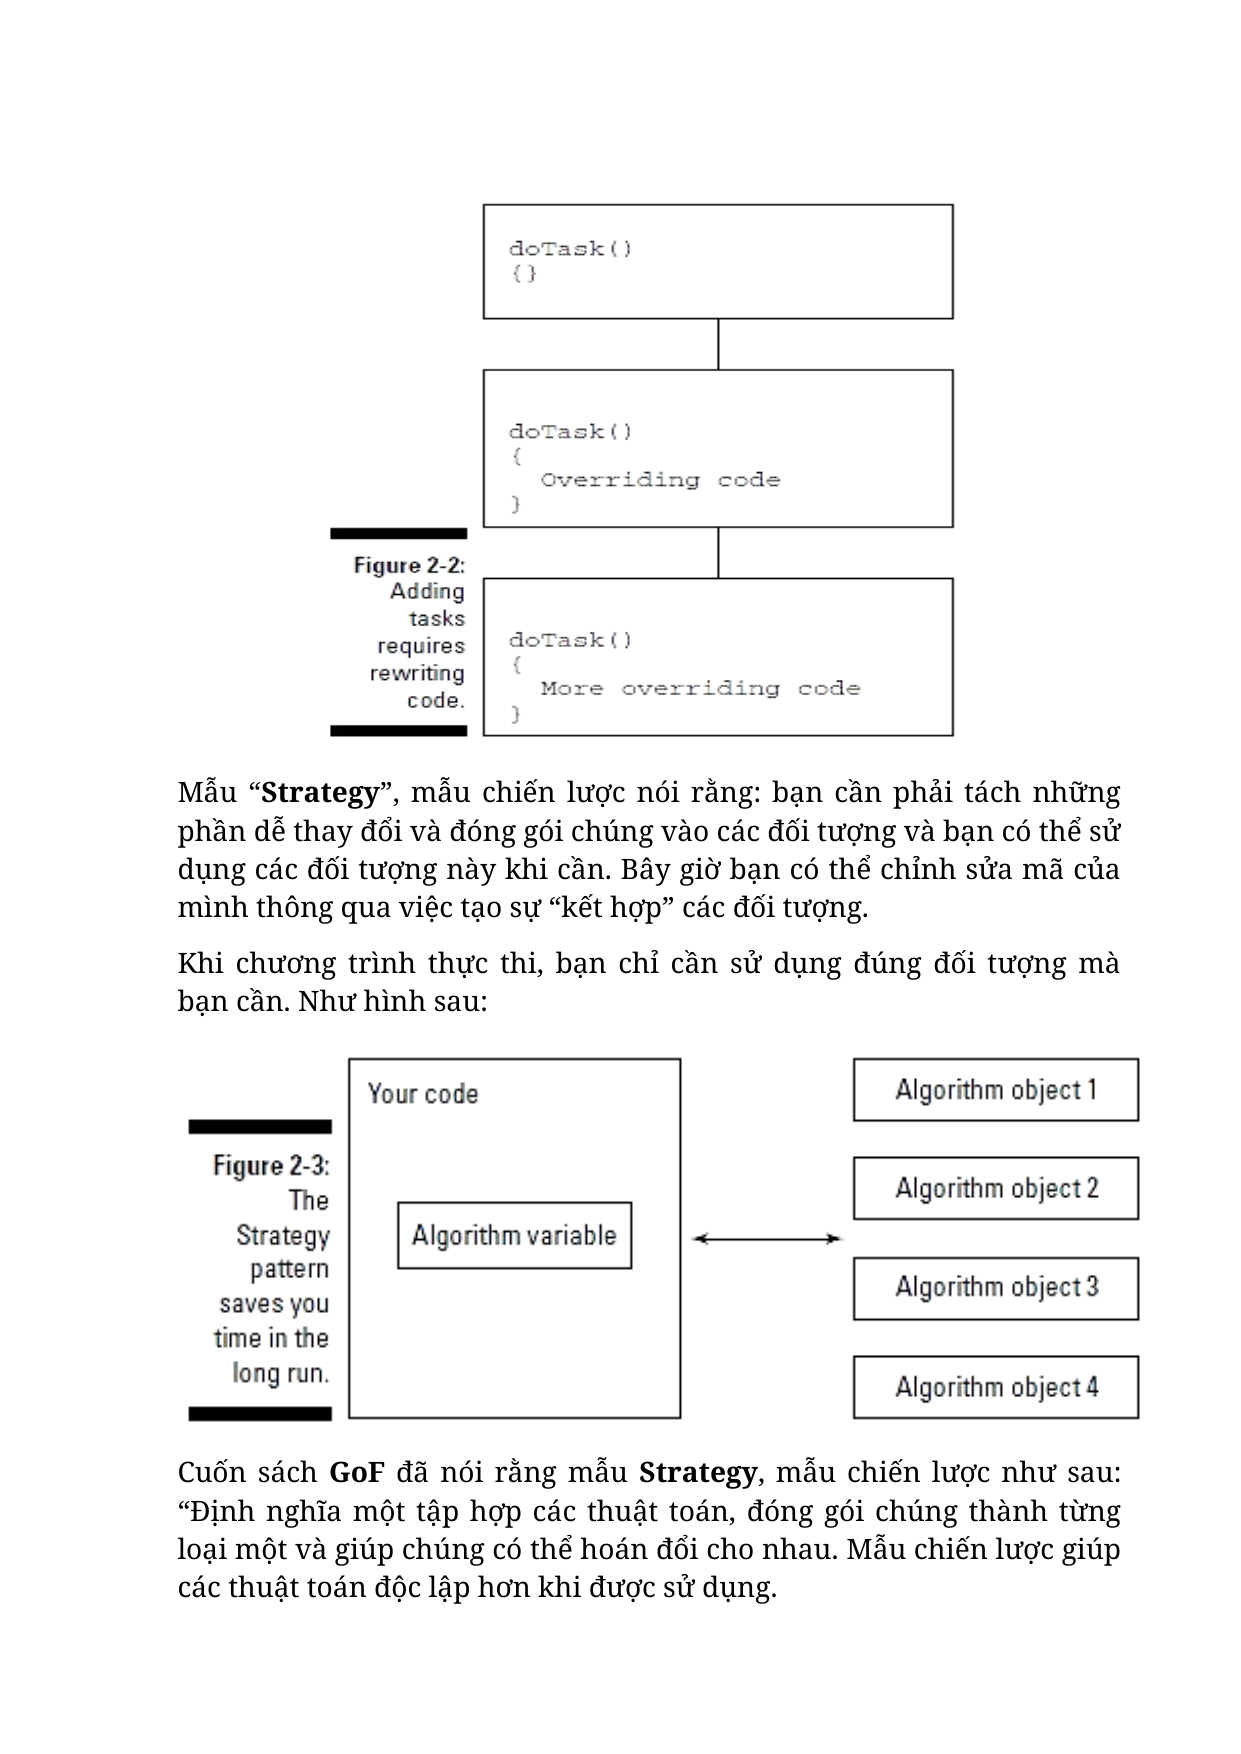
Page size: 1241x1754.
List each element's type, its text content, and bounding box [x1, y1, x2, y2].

text Khi chương trình thực thi, bạn chỉ cần sử dụng đúng đối tượng mà bạn cần. Như hình sau: [177, 943, 1122, 1020]
picture [177, 1036, 1146, 1436]
text Cuốn sách GoF đã nói rằng mẫu Strategy, mẫu chiến lược như sau: “Định nghĩa một tập hợp các thuật toán, đóng gói chúng thành từng loại một và giúp chúng có thể hoán đổi cho nhau. Mẫu chiến lược giúp các thuật toán độc lập hơn khi được sử dụng. [177, 1453, 1122, 1606]
text Mẫu “Strategy”, mẫu chiến lược nói rằng: bạn cần phải tách những phần dễ thay đổi và đóng gói chúng vào các đối tượng và bạn có thể sử dụng các đối tượng này khi cần. Bây giờ bạn có thể chỉnh sửa mã của mình thông qua việc tạo sự “kết hợp” các đối tượng. [177, 773, 1122, 926]
picture [327, 177, 970, 756]
